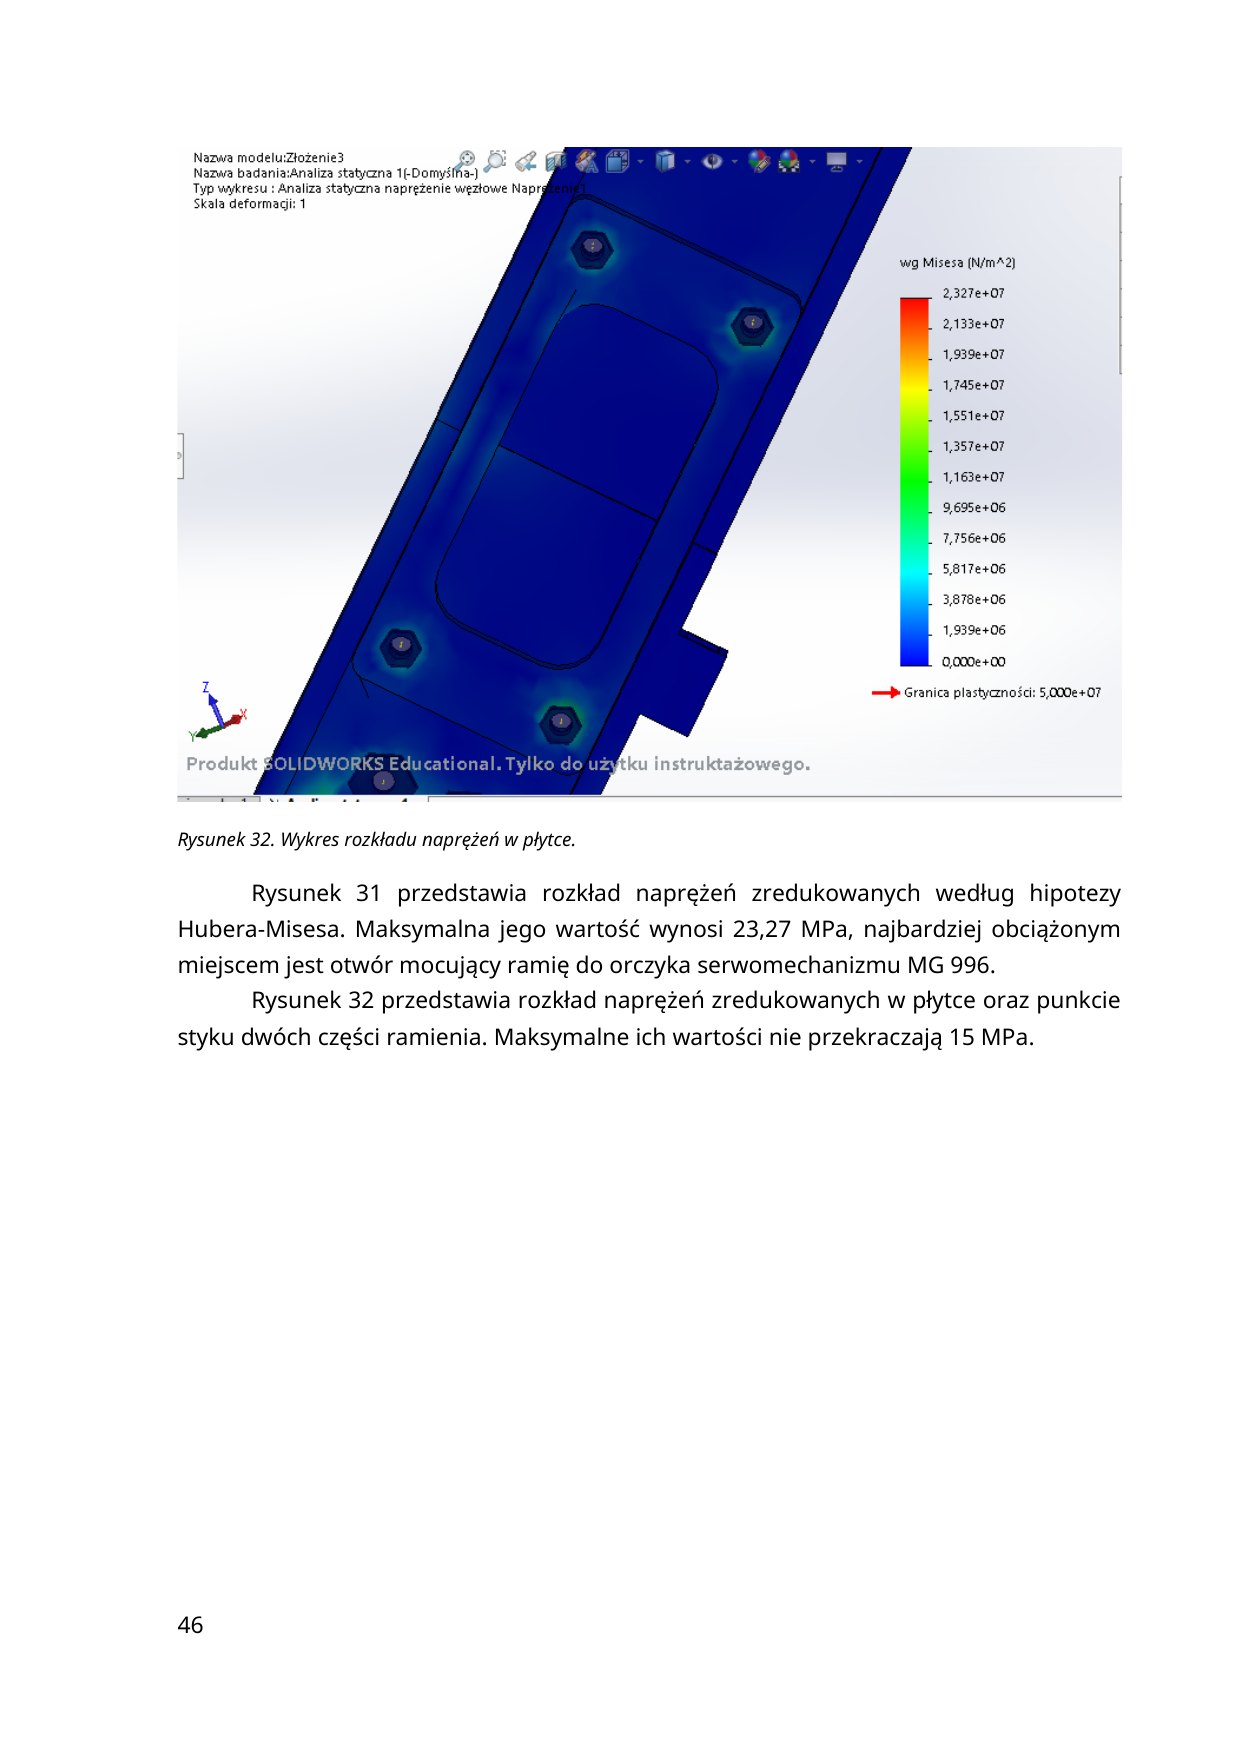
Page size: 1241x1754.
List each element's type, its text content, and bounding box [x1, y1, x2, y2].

picture [177, 147, 1123, 802]
text Rysunek 32. Wykres rozkładu naprężeń w płytce. [177, 827, 1122, 852]
text Rysunek 31 przedstawia rozkład naprężeń zredukowanych według hipotezy Hubera-Misesa. Maksymalna jego wartość wynosi 23,27 MPa, najbardziej obciążonym miejscem jest otwór mocujący ramię do orczyka serwomechanizmu MG 996. [177, 877, 1122, 980]
text Rysunek 32 przedstawia rozkład naprężeń zredukowanych w płytce oraz punkcie styku dwóch części ramienia. Maksymalne ich wartości nie przekraczają 15 MPa. [177, 984, 1122, 1052]
